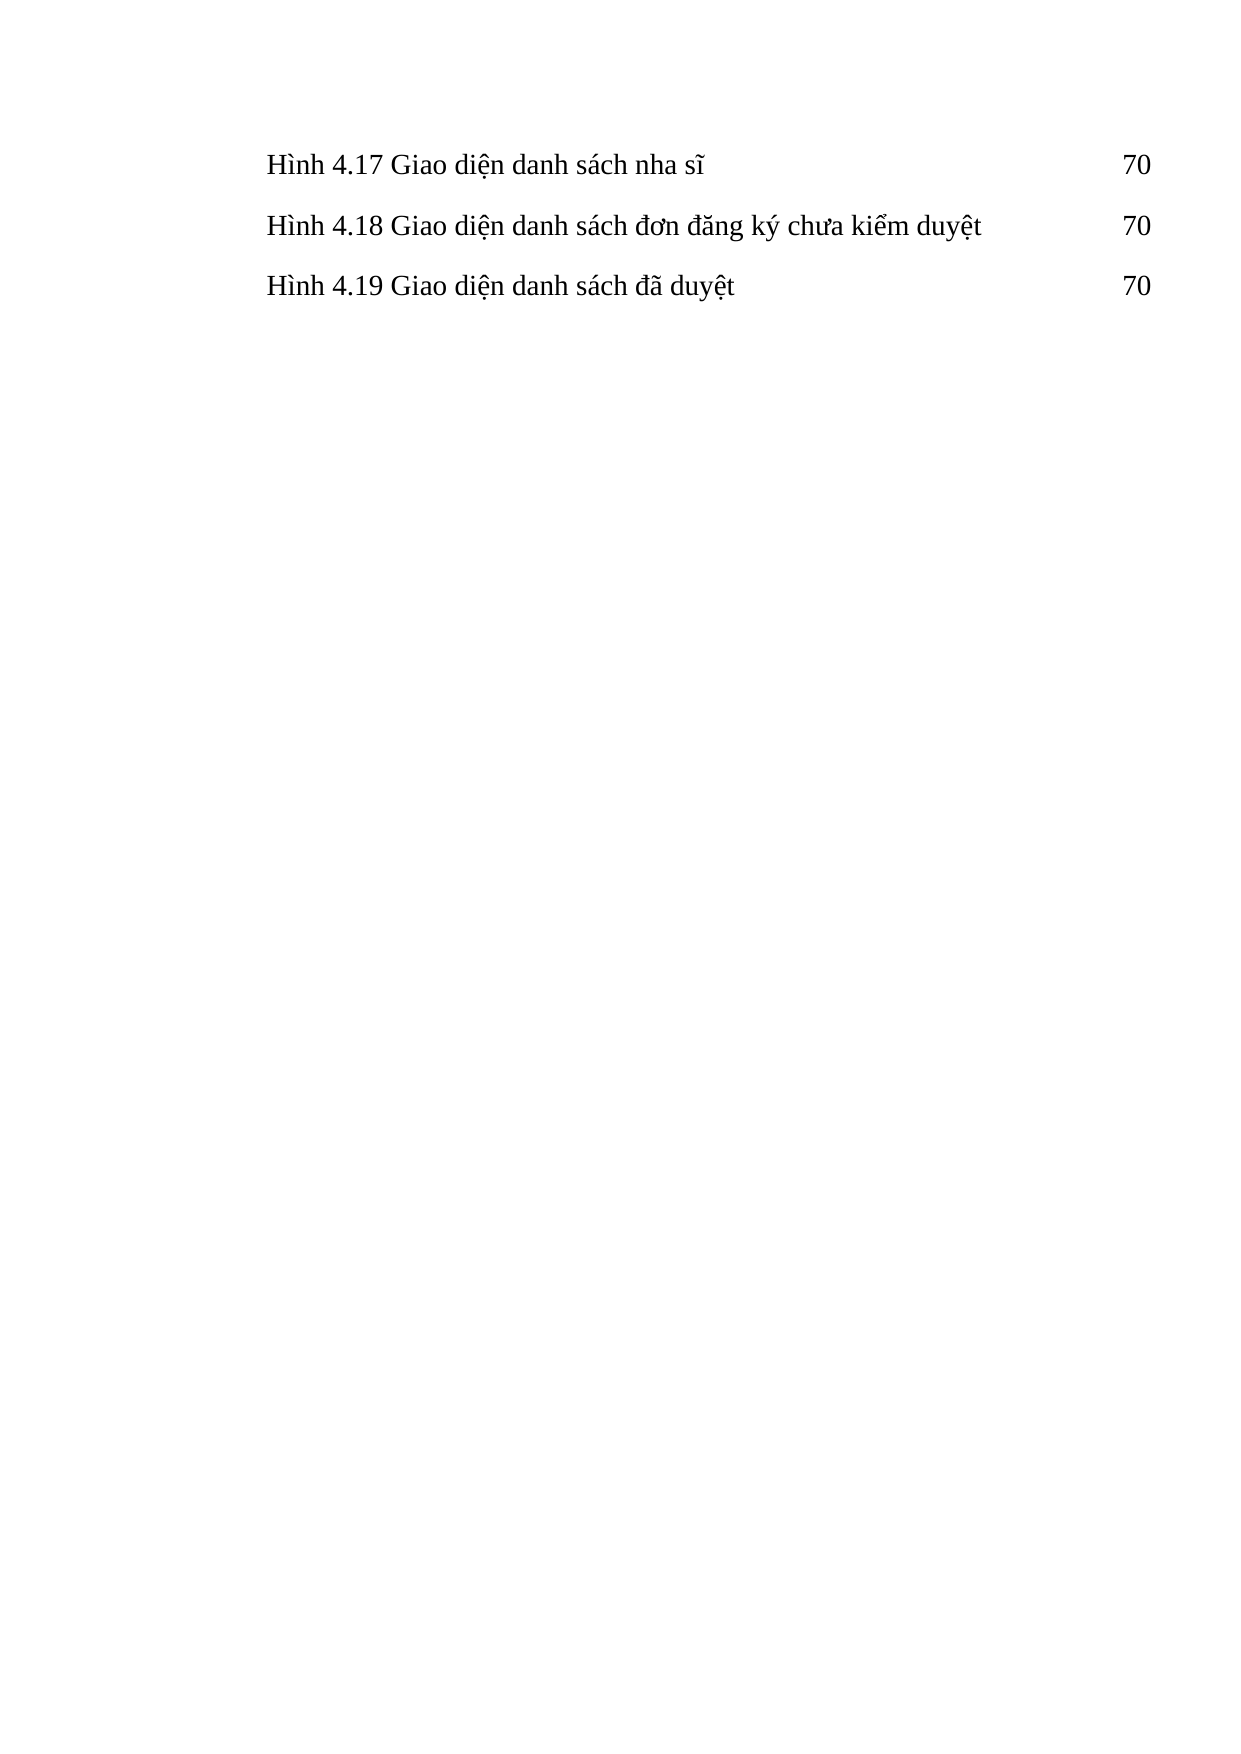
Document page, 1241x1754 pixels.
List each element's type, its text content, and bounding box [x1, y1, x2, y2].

text Hình 4.19 Giao diện danh sách đã duyệt 70 [207, 268, 1152, 302]
text Hình 4.17 Giao diện danh sách nha sĩ 70 [207, 147, 1152, 181]
text Hình 4.18 Giao diện danh sách đơn đăng ký chưa kiểm duyệt 70 [207, 208, 1152, 241]
